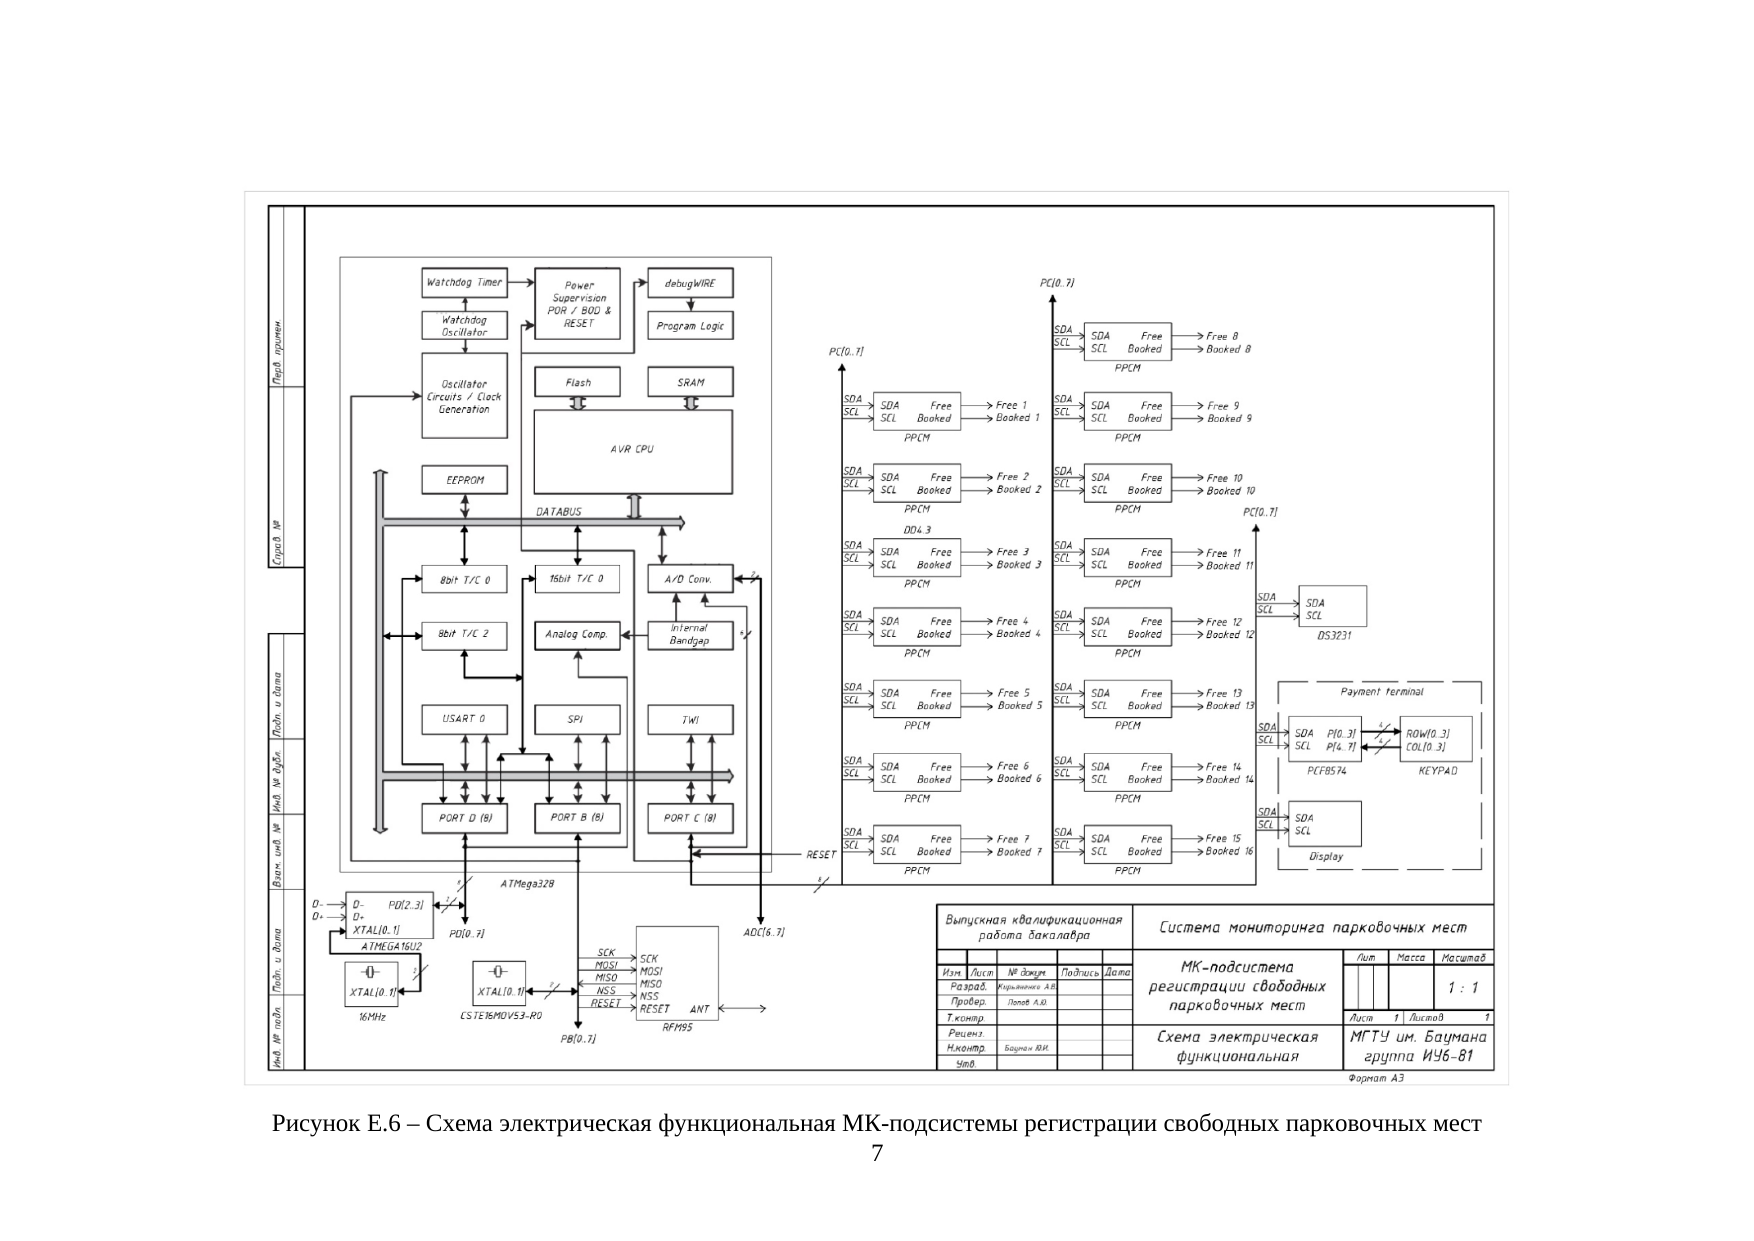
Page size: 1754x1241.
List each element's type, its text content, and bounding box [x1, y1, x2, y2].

text Рисунок Е.6 – Схема электрическая функциональная МК-подсистемы регистрации свободных парковочных мест [118, 1108, 1636, 1137]
picture [232, 182, 1522, 1094]
